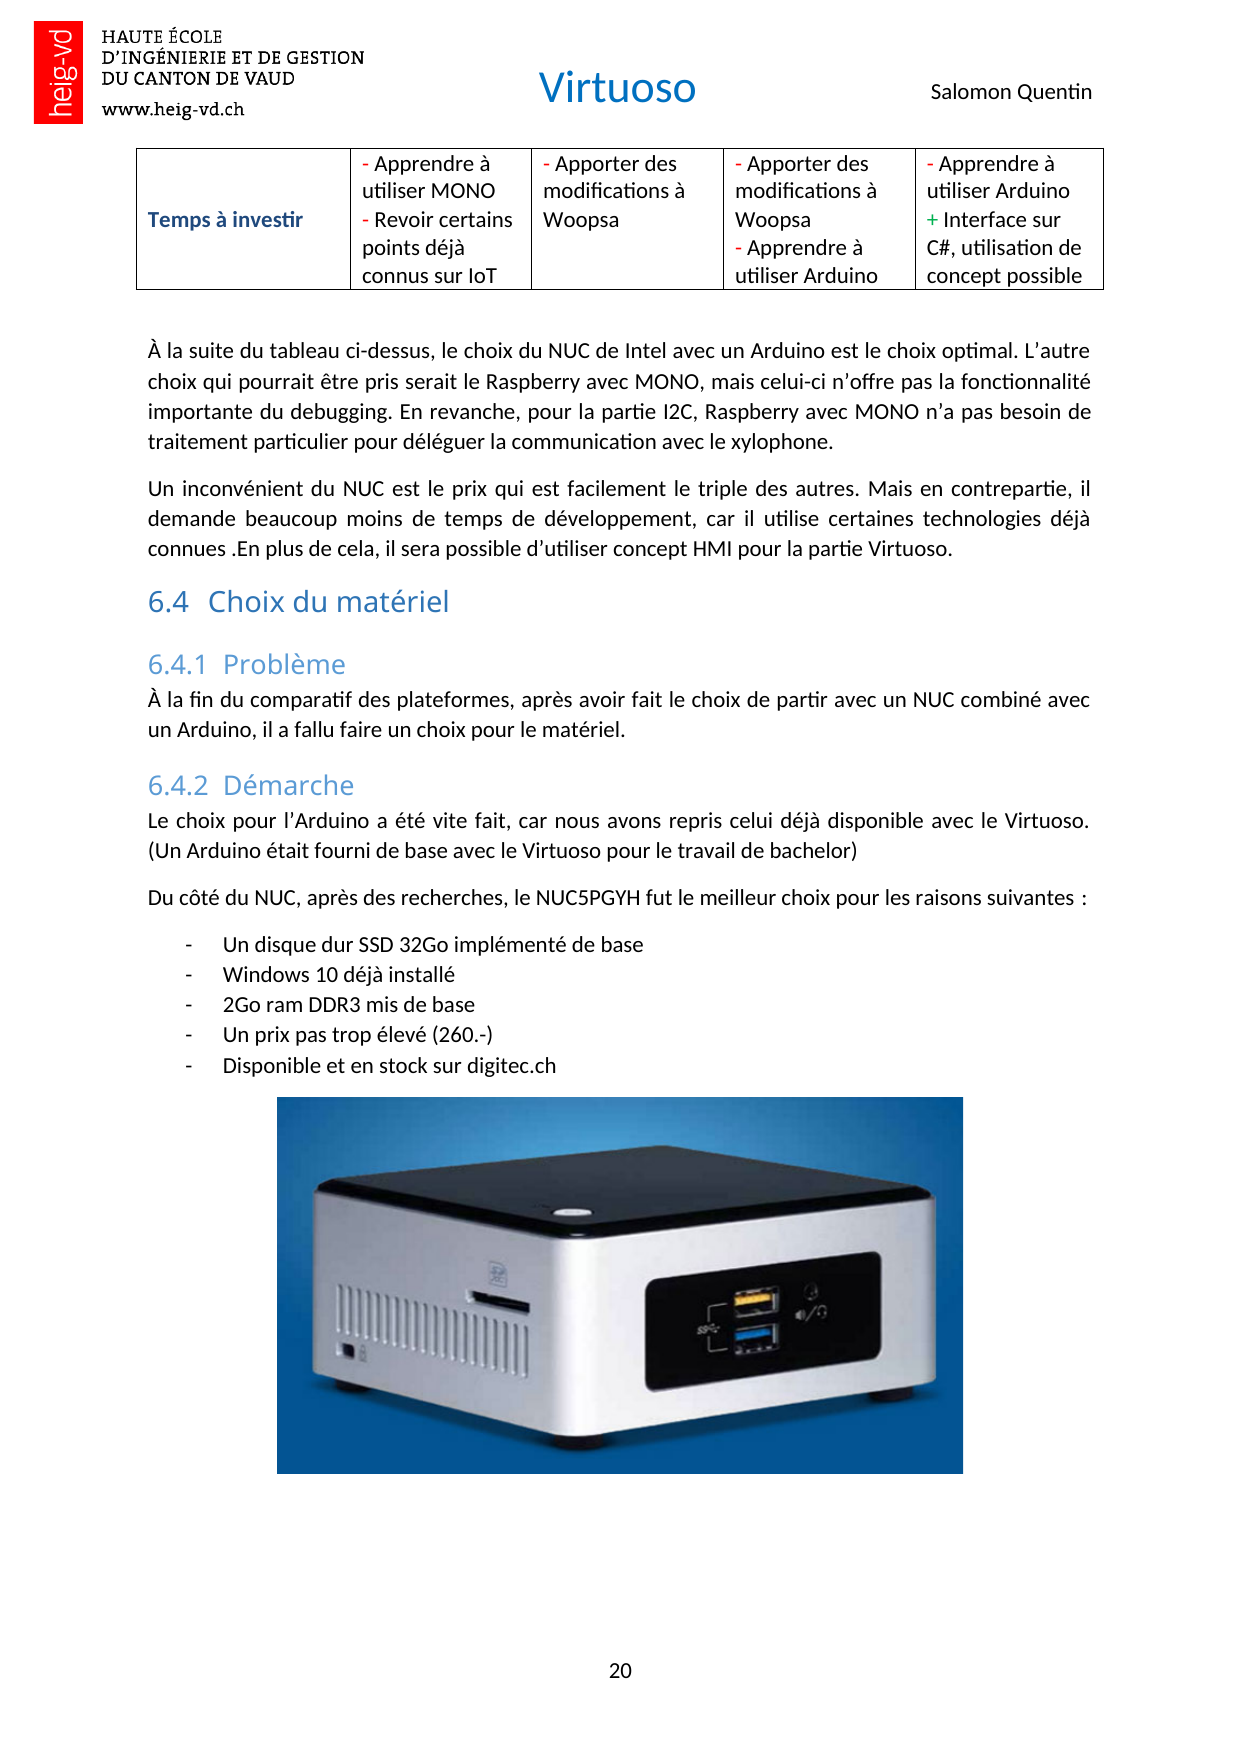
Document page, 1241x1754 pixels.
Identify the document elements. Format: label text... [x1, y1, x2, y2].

subtitle Choix du matériel [148, 581, 1093, 621]
table_cell - Apporter des modifications à Woopsa [532, 149, 723, 289]
picture [277, 1097, 964, 1474]
text Du côté du NUC, après des recherches, le NUC5PGYH fut le meilleur choix pour les raisons suivantes : [148, 883, 1093, 911]
text Un inconvénient du NUC est le prix qui est facilement le triple des autres. Mais en contrepartie, il demande beaucoup moins de temps de développement, car il utilise certaines technologies déjà connues .En plus de cela, il sera possible d’utiliser concept HMI pour la partie Virtuoso. [148, 474, 1093, 563]
text À la fin du comparatif des plateformes, après avoir fait le choix de partir avec un NUC combiné avec un Arduino, il a fallu faire un choix pour le matériel. [148, 685, 1093, 743]
list Windows 10 déjà installé [185, 960, 1093, 988]
table_cell Temps à investir [137, 149, 350, 289]
table_cell - Apporter des modifications à Woopsa - Apprendre à utiliser Arduino [724, 149, 915, 289]
list Disponible et en stock sur digitec.ch [185, 1051, 1093, 1079]
subtitle Démarche [148, 766, 1093, 803]
picture [33, 21, 364, 124]
list Un disque dur SSD 32Go implémenté de base [185, 930, 1093, 958]
subtitle Problème [148, 645, 1093, 682]
text Le choix pour l’Arduino a été vite fait, car nous avons repris celui déjà disponible avec le Virtuoso. (Un Arduino était fourni de base avec le Virtuoso pour le travail de bachelor) [148, 806, 1093, 864]
list 2Go ram DDR3 mis de base [185, 990, 1093, 1018]
list Un prix pas trop élevé (260.-) [185, 1021, 1093, 1048]
text À la suite du tableau ci-dessus, le choix du NUC de Intel avec un Arduino est le choix optimal. L’autre choix qui pourrait être pris serait le Raspberry avec MONO, mais celui-ci n’offre pas la fonctionnalité importante du debugging. En revanche, pour la partie I2C, Raspberry avec MONO n’a pas besoin de traitement particulier pour déléguer la communication avec le xylophone. [148, 337, 1093, 455]
table_cell - Apprendre à utiliser MONO - Revoir certains points déjà connus sur IoT [351, 149, 531, 289]
table_cell - Apprendre à utiliser Arduino + Interface sur C#, utilisation de concept possible [916, 149, 1103, 289]
